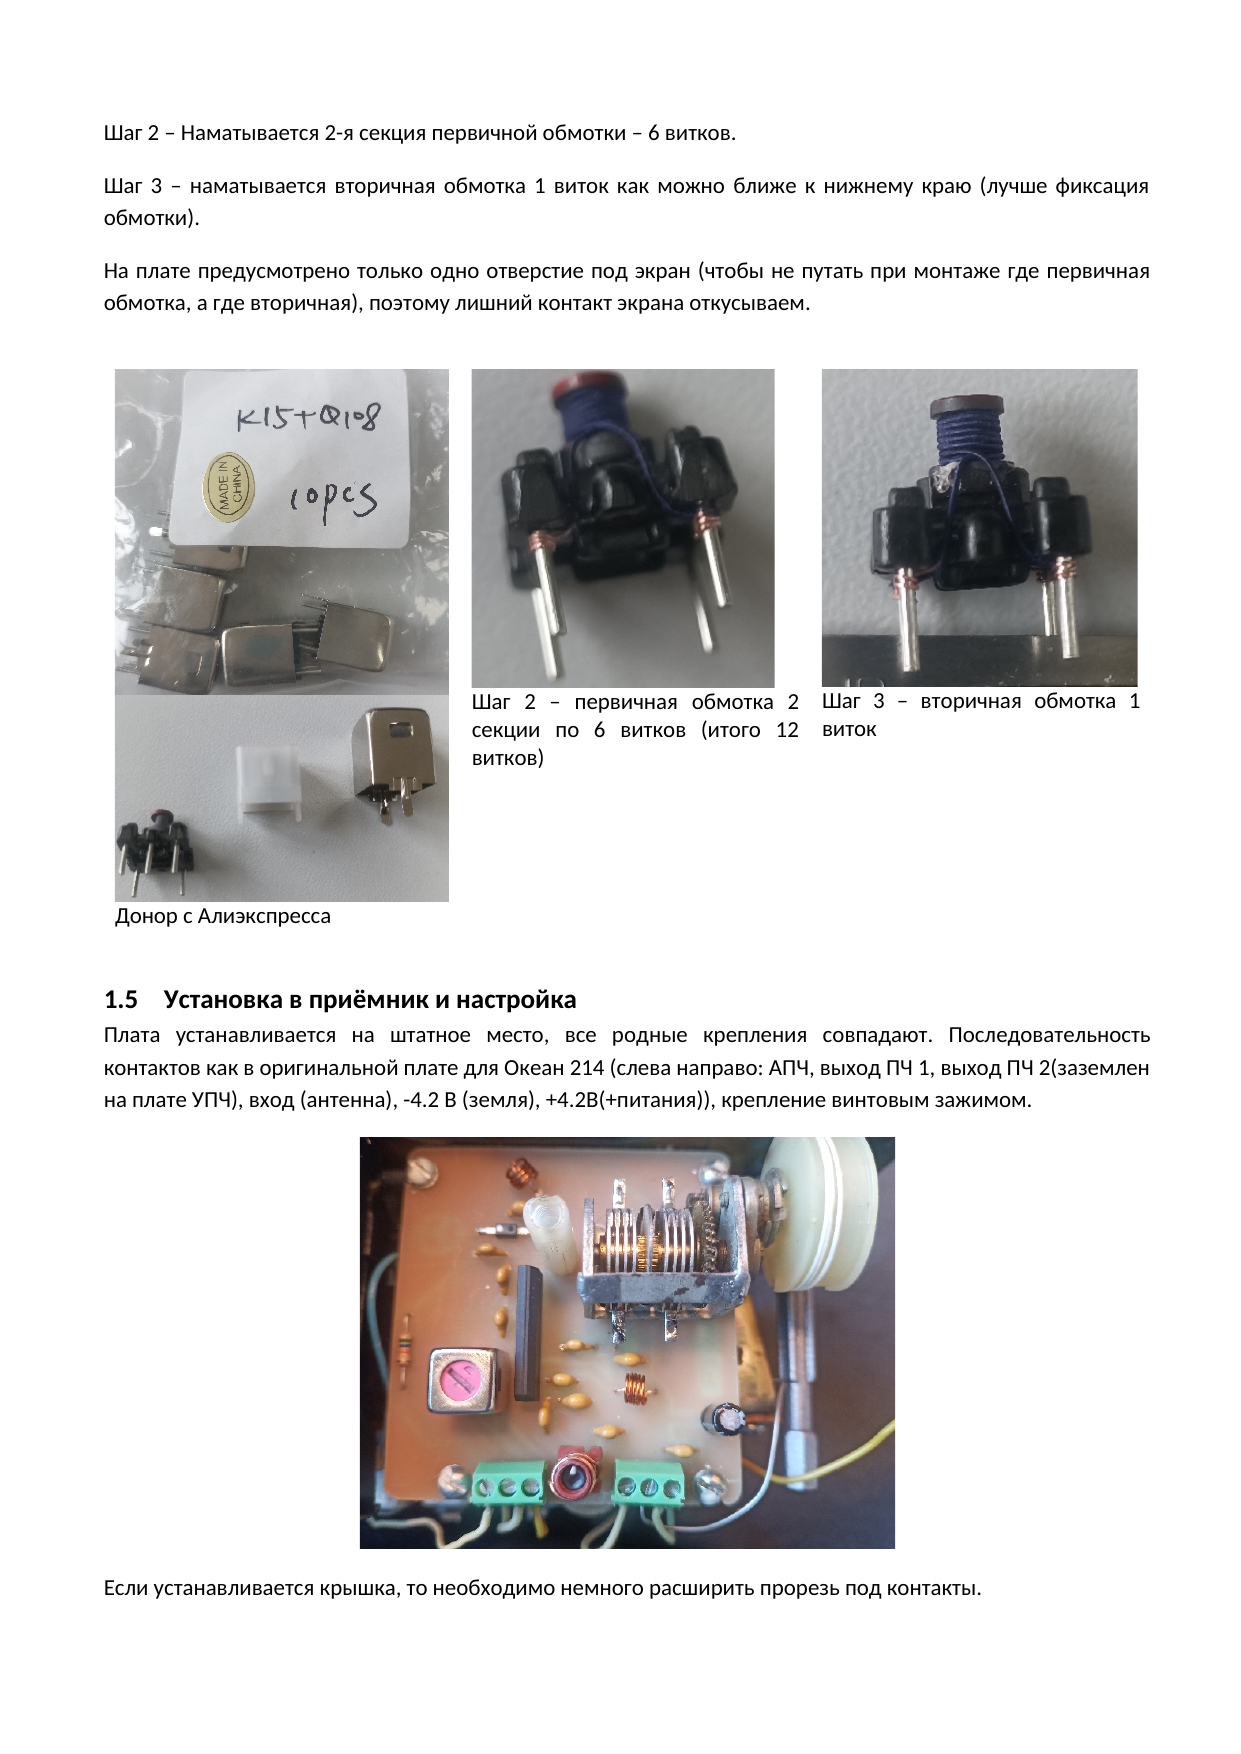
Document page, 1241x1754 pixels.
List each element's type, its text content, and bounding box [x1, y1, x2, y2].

text Шаг 2 – Наматывается 2-я секция первичной обмотки – 6 витков. [103, 118, 1152, 146]
table_header Шаг 2 – первичная обмотка 2 секции по 6 витков (итого 12 витков) [460, 342, 811, 929]
table_header Шаг 3 – вторичная обмотка 1 виток [811, 342, 1152, 929]
subtitle Установка в приёмник и настройка [103, 983, 1152, 1016]
picture [821, 369, 1138, 687]
text Если устанавливается крышка, то необходимо немного расширить прорезь под контакты. [103, 1573, 1152, 1601]
table_header Донор с Алиэкспресса [104, 342, 460, 929]
picture [114, 369, 449, 902]
text Шаг 3 – наматывается вторичная обмотка 1 виток как можно ближе к нижнему краю (лучше фиксация обмотки). [103, 171, 1152, 231]
picture [471, 369, 775, 688]
text На плате предусмотрено только одно отверстие под экран (чтобы не путать при монтаже где первичная обмотка, а где вторичная), поэтому лишний контакт экрана откусываем. [103, 256, 1152, 317]
picture [359, 1137, 896, 1549]
text Плата устанавливается на штатное место, все родные крепления совпадают. Последовательность контактов как в оригинальной плате для Океан 214 (слева направо: АПЧ, выход ПЧ 1, выход ПЧ 2(заземлен на плате УПЧ), вход (антенна), -4.2 В (земля), +4.2В(+питания)), крепление винтовым зажимом. [103, 1021, 1152, 1113]
